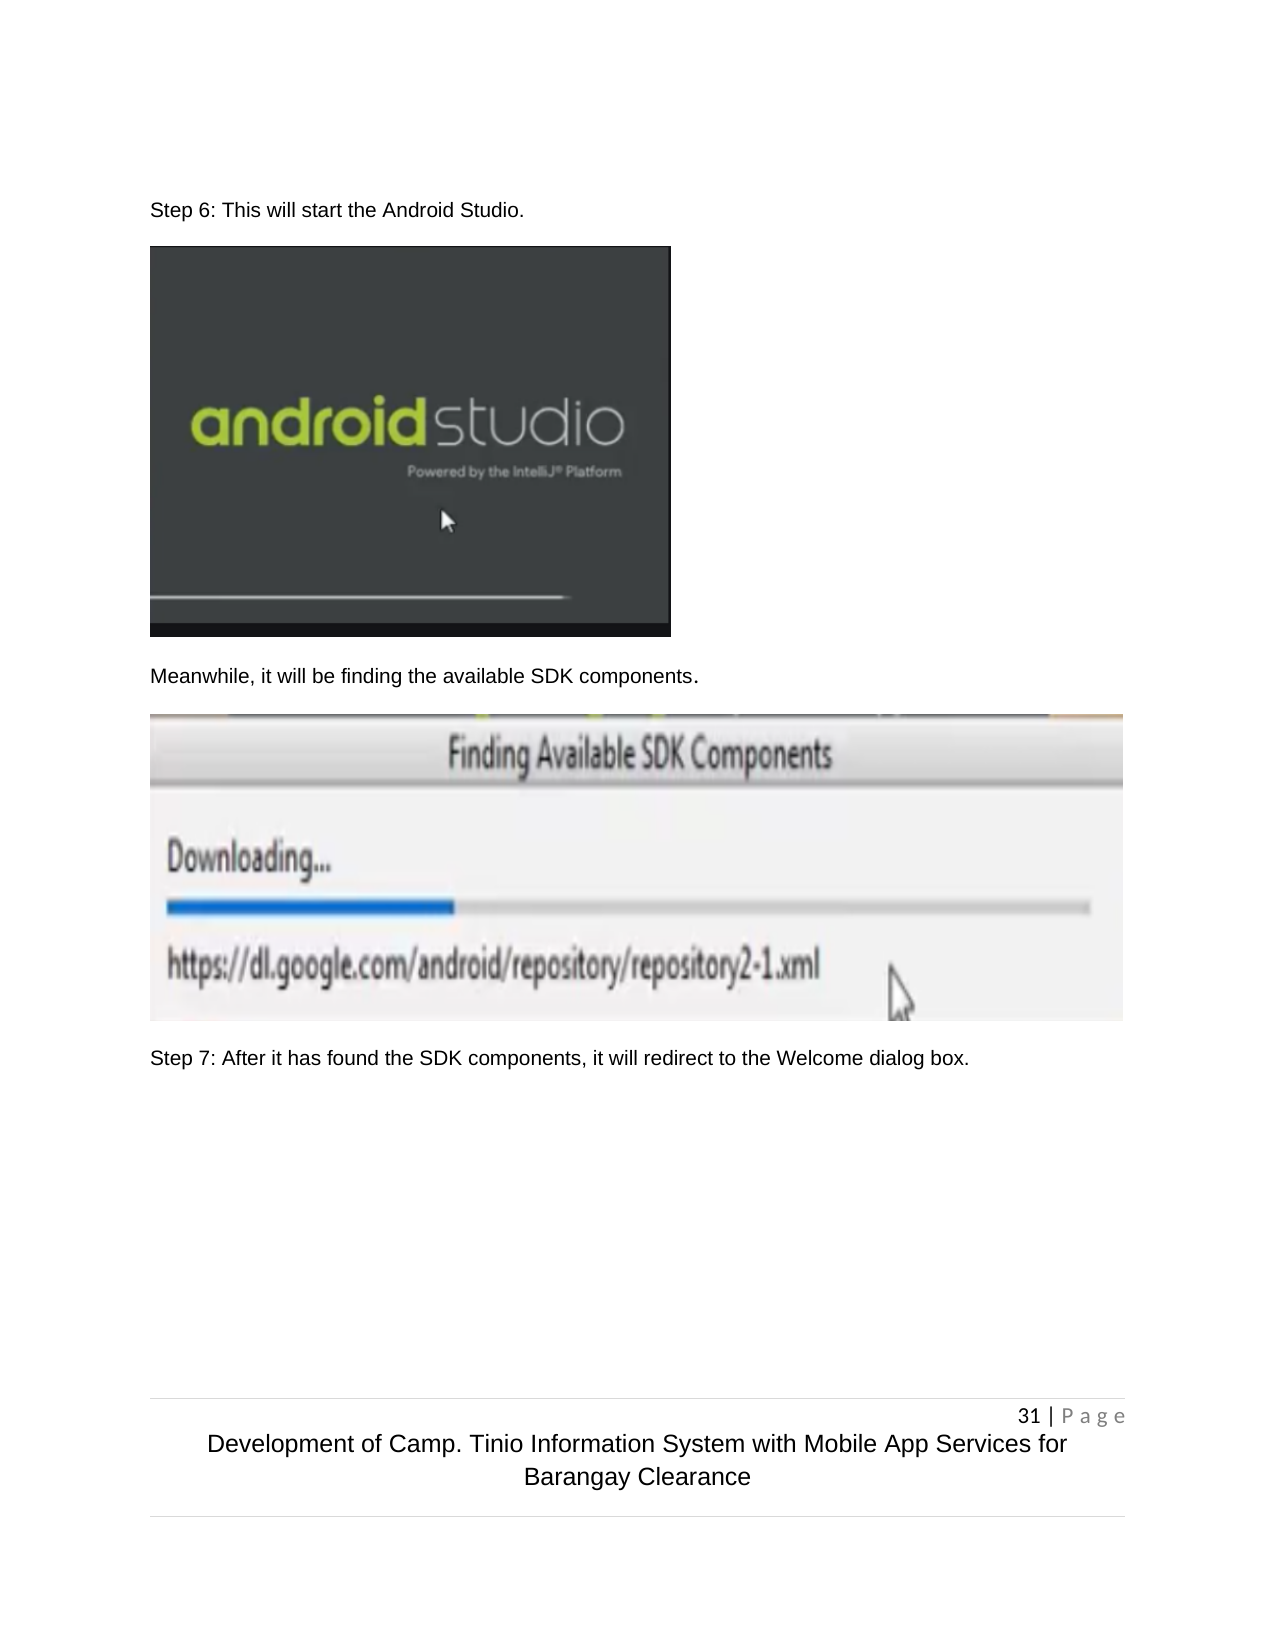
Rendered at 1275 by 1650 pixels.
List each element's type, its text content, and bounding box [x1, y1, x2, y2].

text Step 6: This will start the Android Studio. [150, 198, 1125, 222]
picture [150, 246, 671, 637]
text Step 7: After it has found the SDK components, it will redirect to the Welcome dialog box. [150, 1046, 1125, 1069]
picture [150, 714, 1123, 1021]
text Meanwhile, it will be finding the available SDK components. [150, 661, 1125, 689]
